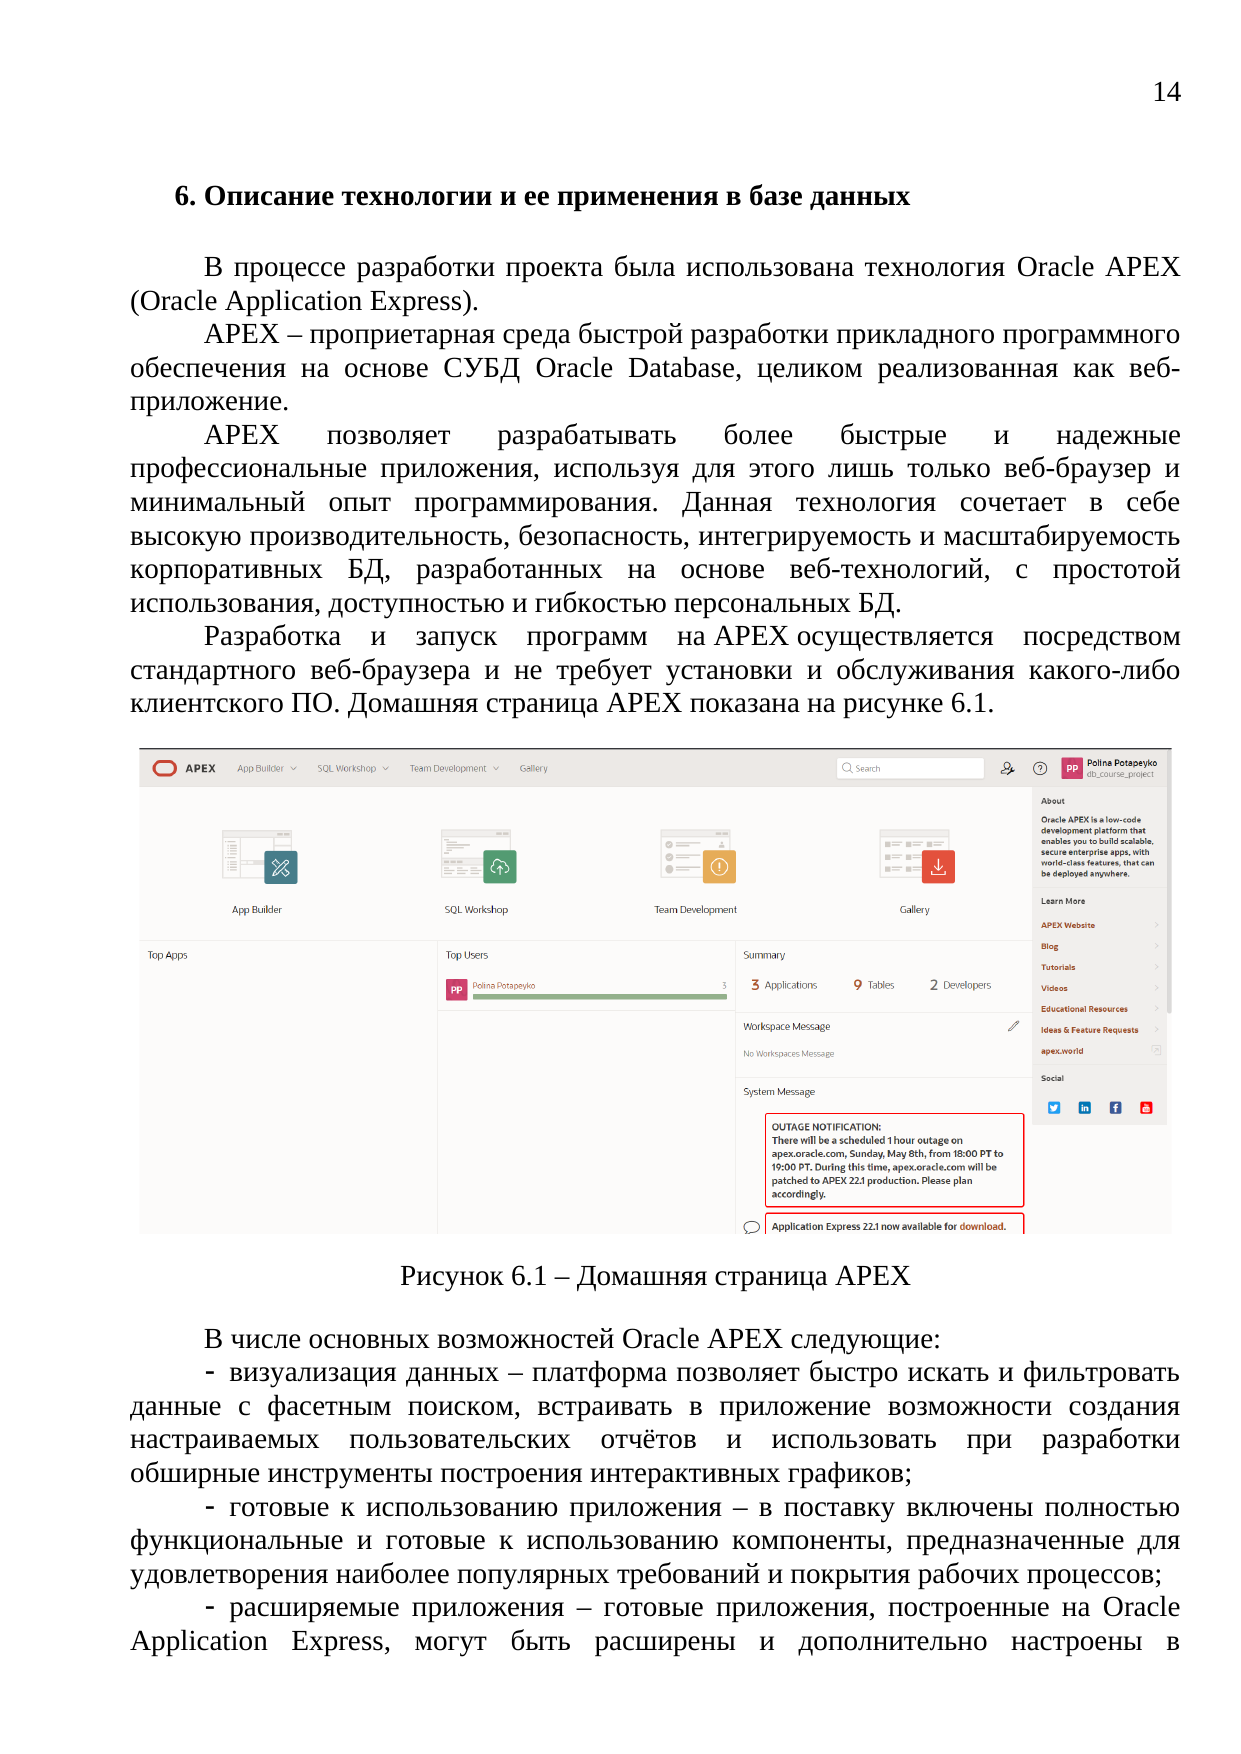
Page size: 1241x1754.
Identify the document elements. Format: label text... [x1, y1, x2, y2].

text APEX позволяет разрабатывать более быстрые и надежные профессиональные приложения, используя для этого лишь только веб-браузер и минимальный опыт программирования. Данная технология сочетает в себе высокую производительность, безопасность, интегрируемость и масштабируемость корпоративных БД, разработанных на основе веб-технологий, с простотой использования, доступностью и гибкостью персональных БД. [130, 417, 1181, 618]
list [130, 1589, 1181, 1657]
list Описание технологии и ее применения в базе данных [130, 178, 1181, 212]
text Разработка и запуск программ на APEX осуществляется посредством стандартного веб-браузера и не требует установки и обслуживания какого-либо клиентского ПО. Домашняя страница APEX показана на рисунке 6.1. [130, 618, 1181, 719]
text Рисунок 6.1 – Домашняя страница APEX [130, 1258, 1181, 1292]
text В числе основных возможностей Oracle APEX следующие: [130, 1321, 1181, 1354]
list визуализация данных – платформа позволяет быстро искать и фильтровать данные с фасетным поиском, встраивать в приложение возможности создания настраиваемых пользовательских отчётов и использовать при разработки обширные инструменты построения интерактивных графиков; [130, 1354, 1181, 1489]
text В процессе разработки проекта была использована технология Oracle APEX (Oracle Application Express). [130, 249, 1181, 316]
picture [139, 748, 1172, 1234]
list готовые к использованию приложения – в поставку включены полностью функциональные и готовые к использованию компоненты, предназначенные для удовлетворения наиболее популярных требований и покрытия рабочих процессов; [130, 1489, 1181, 1589]
text APEX – проприетарная среда быстрой разработки прикладного программного обеспечения на основе СУБД Oracle Database, целиком реализованная как веб-приложение. [130, 316, 1181, 417]
